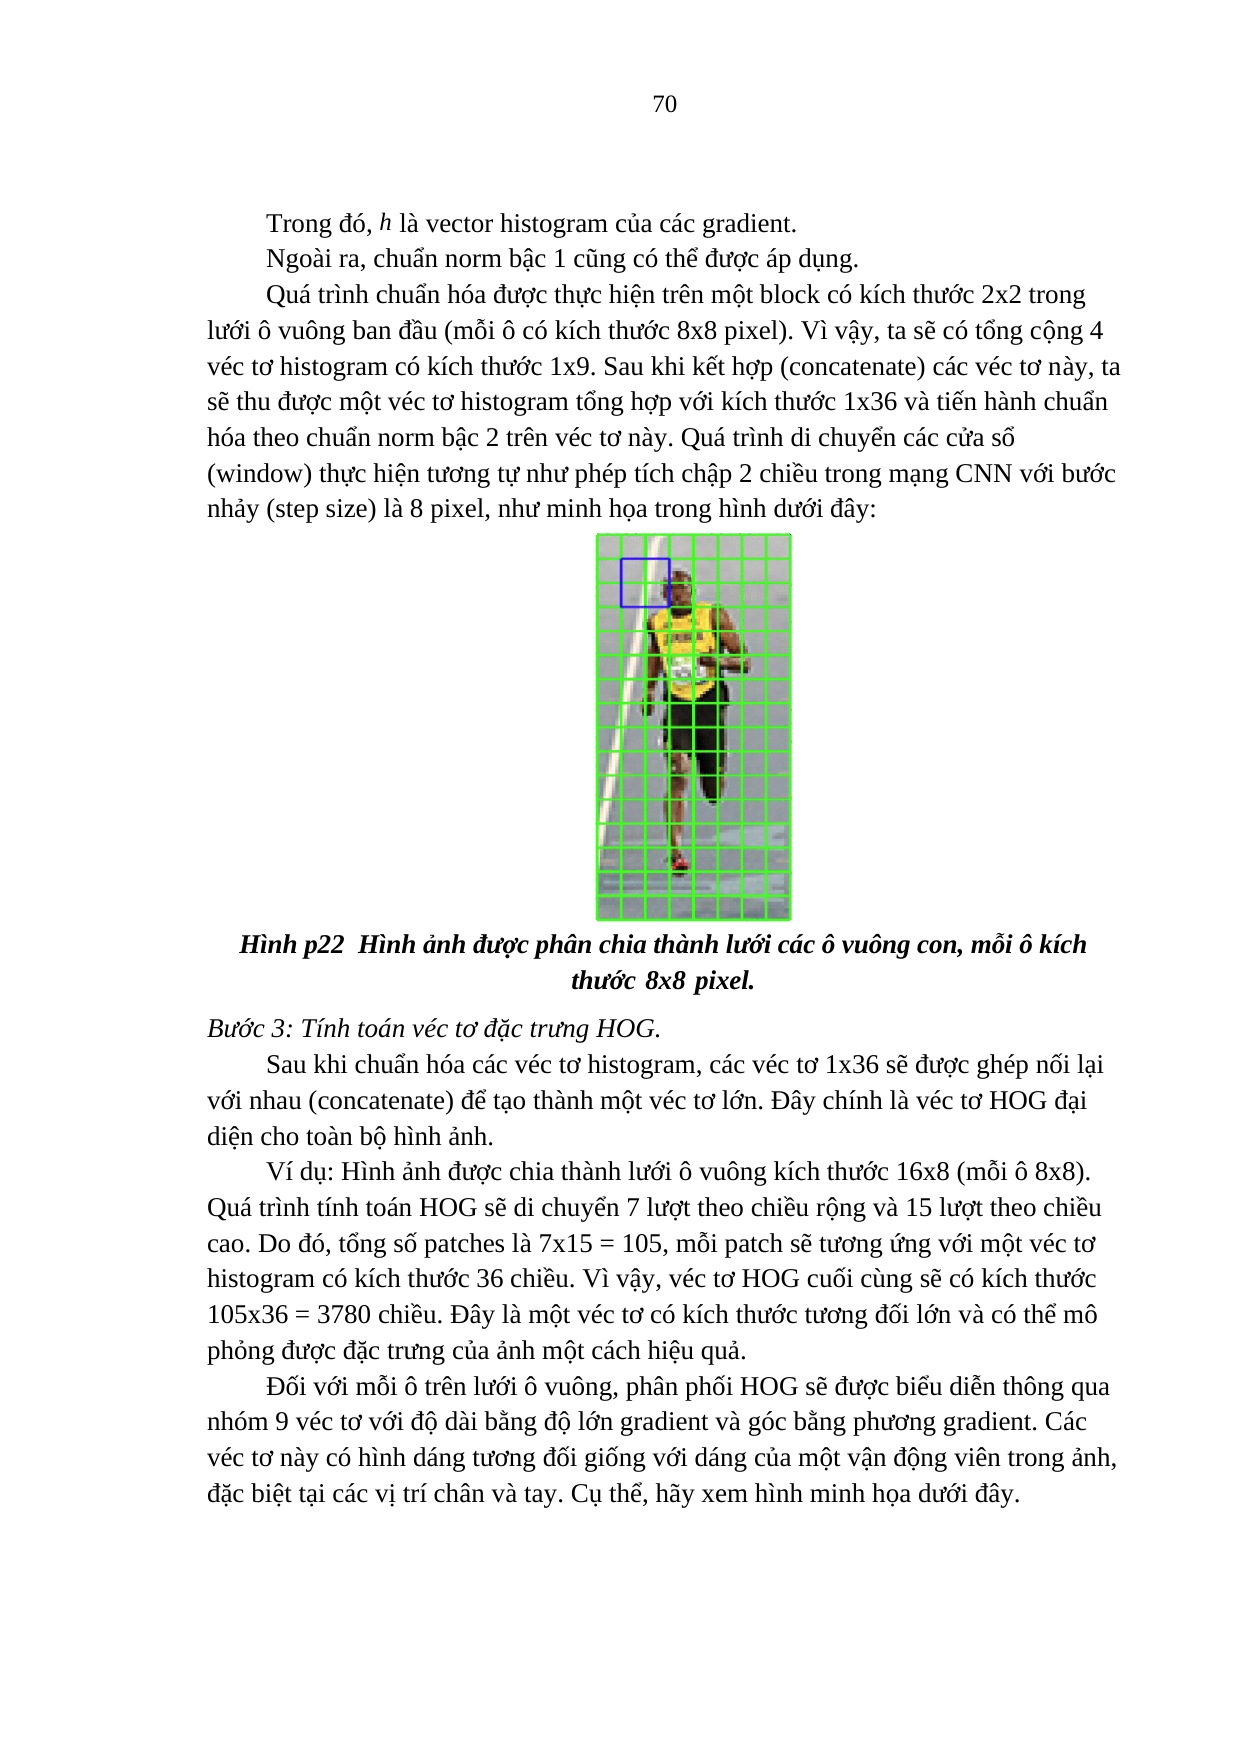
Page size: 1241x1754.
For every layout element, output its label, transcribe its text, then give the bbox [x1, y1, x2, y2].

text Sau khi chuẩn hóa các véc tơ histogram, các véc tơ 1x36 sẽ được ghép nối lại với nhau (concatenate) để tạo thành một véc tơ lớn. Đây chính là véc tơ HOG đại diện cho toàn bộ hình ảnh. [207, 1048, 1122, 1151]
text Đối với mỗi ô trên lưới ô vuông, phân phối HOG sẽ được biểu diễn thông qua nhóm 9 véc tơ với độ dài bằng độ lớn gradient và góc bằng phương gradient. Các véc tơ này có hình dáng tương đối giống với dáng của một vận động viên trong ảnh, đặc biệt tại các vị trí chân và tay. Cụ thể, hãy xem hình minh họa dưới đây. [207, 1370, 1122, 1508]
text Hình p22 Hình ảnh được phân chia thành lưới các ô vuông con, mỗi ô kích thước 8x8 pixel. [207, 928, 1122, 995]
text Bước 3: Tính toán véc tơ đặc trưng HOG. [207, 1012, 1122, 1044]
text Ngoài ra, chuẩn norm bậc 1 cũng có thể được áp dụng. [207, 242, 1122, 274]
text Ví dụ: Hình ảnh được chia thành lưới ô vuông kích thước 16x8 (mỗi ô 8x8). Quá trình tính toán HOG sẽ di chuyển 7 lượt theo chiều rộng và 15 lượt theo chiều cao. Do đó, tổng số patches là 7x15 = 105, mỗi patch sẽ tương ứng với một véc tơ histogram có kích thước 36 chiều. Vì vậy, véc tơ HOG cuối cùng sẽ có kích thước 105x36 = 3780 chiều. Đây là một véc tơ có kích thước tương đối lớn và có thể mô phỏng được đặc trưng của ảnh một cách hiệu quả. [207, 1155, 1122, 1365]
text Quá trình chuẩn hóa được thực hiện trên một block có kích thước 2x2 trong lưới ô vuông ban đầu (mỗi ô có kích thước 8x8 pixel). Vì vậy, ta sẽ có tổng cộng 4 véc tơ histogram có kích thước 1x9. Sau khi kết hợp (concatenate) các véc tơ này, ta sẽ thu được một véc tơ histogram tổng hợp với kích thước 1x36 và tiến hành chuẩn hóa theo chuẩn norm bậc 2 trên véc tơ này. Quá trình di chuyển các cửa sổ (window) thực hiện tương tự như phép tích chập 2 chiều trong mạng CNN với bước nhảy (step size) là 8 pixel, như minh họa trong hình dưới đây: [207, 278, 1122, 524]
text Trong đó, là vector histogram của các gradient. [207, 207, 1122, 238]
picture [591, 528, 797, 925]
